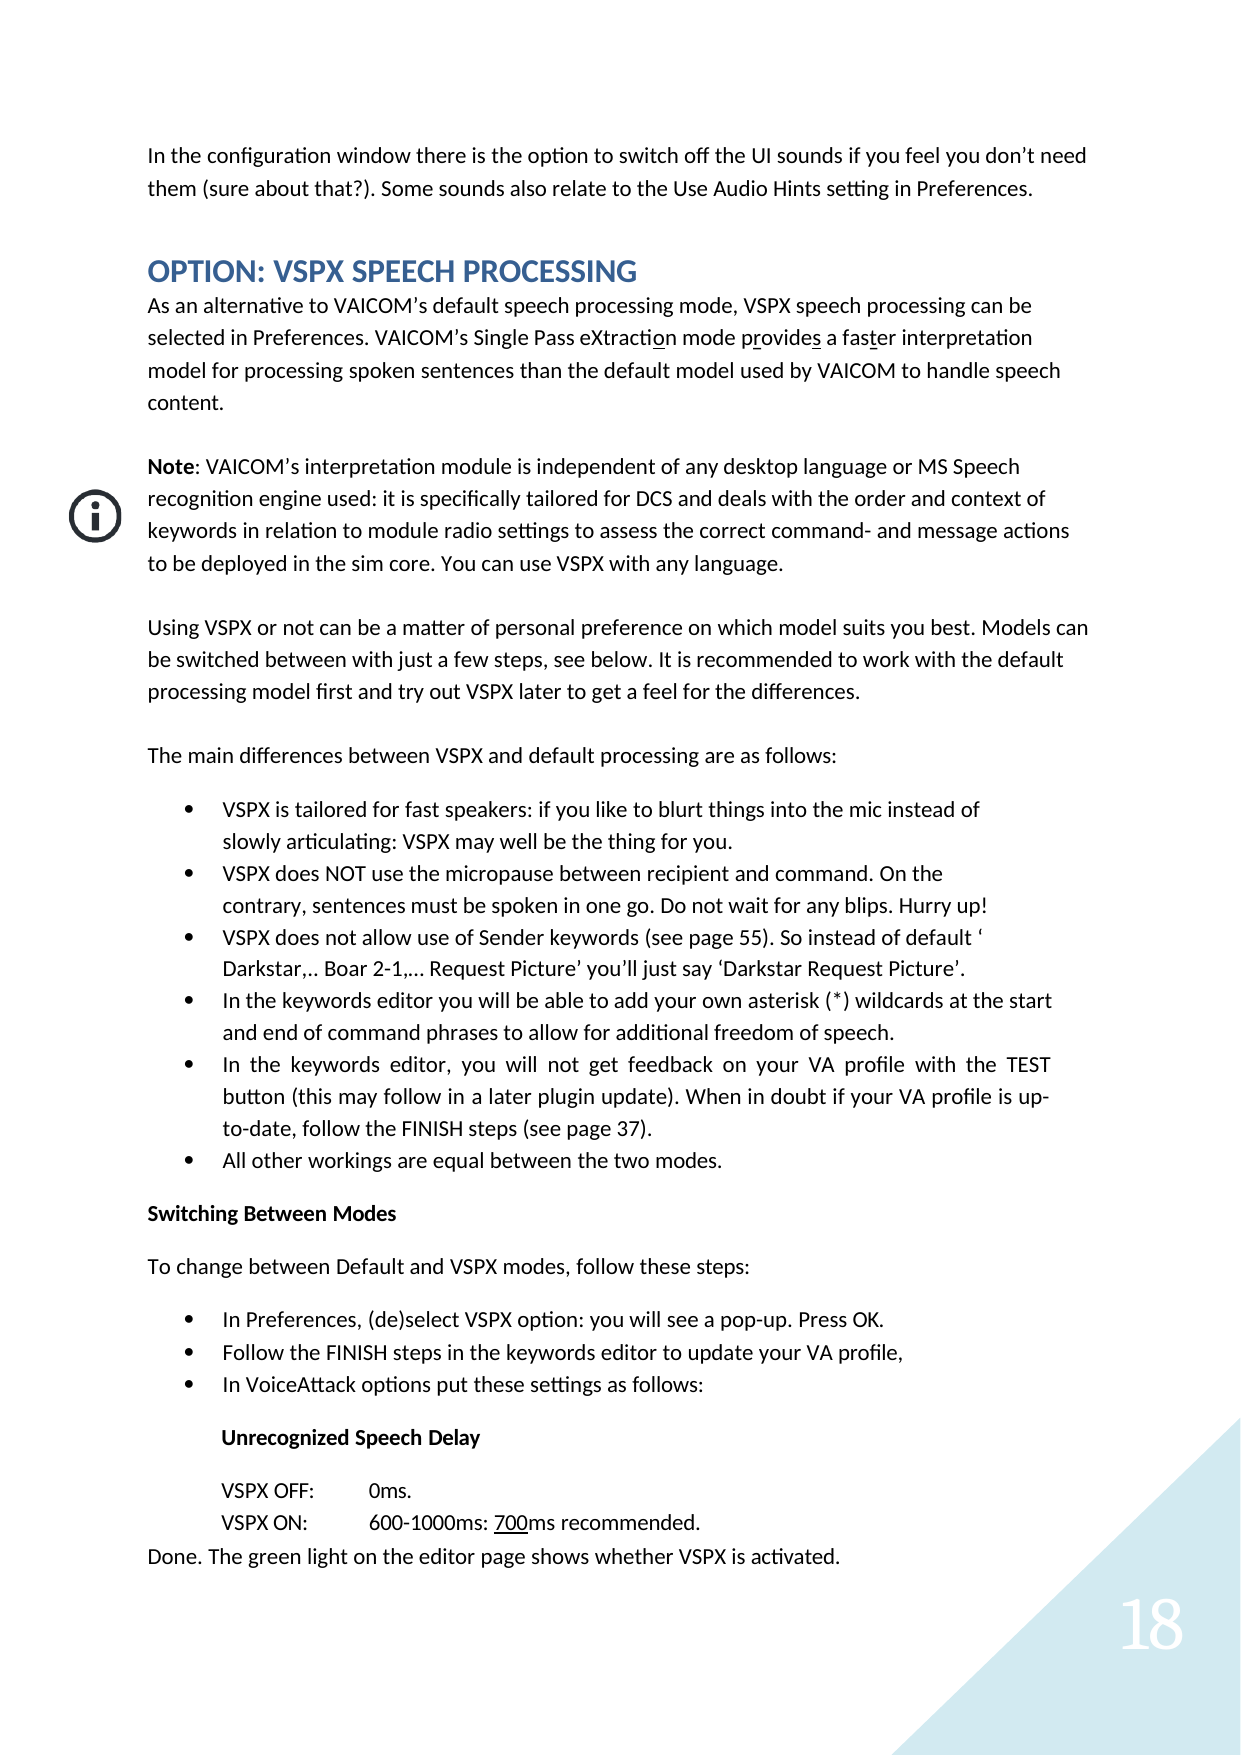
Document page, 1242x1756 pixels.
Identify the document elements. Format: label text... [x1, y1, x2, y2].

text Note: VAICOM’s interpretation module is independent of any desktop language or MS Speech recognition engine used: it is specifically tailored for DCS and deals with the order and context of keywords in relation to module radio settings to assess the correct command- and message actions to be deployed in the sim core. You can use VSPX with any language. [147, 452, 1078, 577]
list In Preferences, (de)select VSPX option: you will see a pop-up. Press OK. [185, 1305, 1131, 1333]
list In the keywords editor, you will not get feedback on your VA profile with the TEST button (this may follow in a later plugin update). When in doubt if your VA profile is up-to-date, follow the FINISH steps (see page 37). [185, 1051, 1051, 1142]
list In the keywords editor you will be able to add your own asterisk (*) wildcards at the start and end of command phrases to allow for additional freedom of speech. [185, 987, 1090, 1046]
list VSPX does NOT use the micropause between recipient and command. On the contrary, sentences must be spoken in one go. Do not wait for any blips. Hurry up! [185, 859, 1029, 919]
text To change between Default and VSPX modes, follow these steps: [147, 1252, 1131, 1280]
text VSPX ON: 600-1000ms: 700ms recommended. [221, 1508, 1131, 1536]
list All other workings are equal between the two modes. [185, 1146, 1131, 1174]
text In the configuration window there is the option to switch off the UI sounds if you feel you don’t need them (sure about that?). Some sounds also relate to the Use Audio Hints setting in Preferences. [147, 142, 1092, 202]
subtitle OPTION: VSPX SPEECH PROCESSING [147, 251, 1131, 291]
text VSPX OFF: 0ms. [221, 1476, 1131, 1504]
list VSPX does not allow use of Sender keywords (see page 55). So instead of default ‘ Darkstar,.. Boar 2-1,… Request Picture’ you’ll just say ‘Darkstar Request Picture’. [185, 923, 1082, 982]
text Done. The green light on the editor page shows whether VSPX is activated. [147, 1542, 1131, 1570]
picture [68, 489, 122, 543]
subtitle Switching Between Modes [147, 1199, 1131, 1227]
list VSPX is tailored for fast speakers: if you like to blurt things into the mic instead of slowly articulating: VSPX may well be the thing for you. [185, 795, 1039, 855]
text As an alternative to VAICOM’s default speech processing mode, VSPX speech processing can be selected in Preferences. VAICOM’s Single Pass eXtraction mode provides a faster interpretation model for processing spoken sentences than the default model used by VAICOM to handle speech content. [147, 291, 1078, 416]
list In VoiceAttack options put these settings as follows: [185, 1370, 1131, 1398]
text The main differences between VSPX and default processing are as follows: [147, 742, 1131, 770]
subtitle Unrecognized Speech Delay [221, 1423, 1131, 1451]
list Follow the FINISH steps in the keywords editor to update your VA profile, [185, 1338, 1131, 1366]
text Using VSPX or not can be a matter of personal preference on which model suits you best. Models can be switched between with just a few steps, see below. It is recommended to work with the default processing model first and try out VSPX later to get a feel for the differences. [147, 613, 1092, 705]
